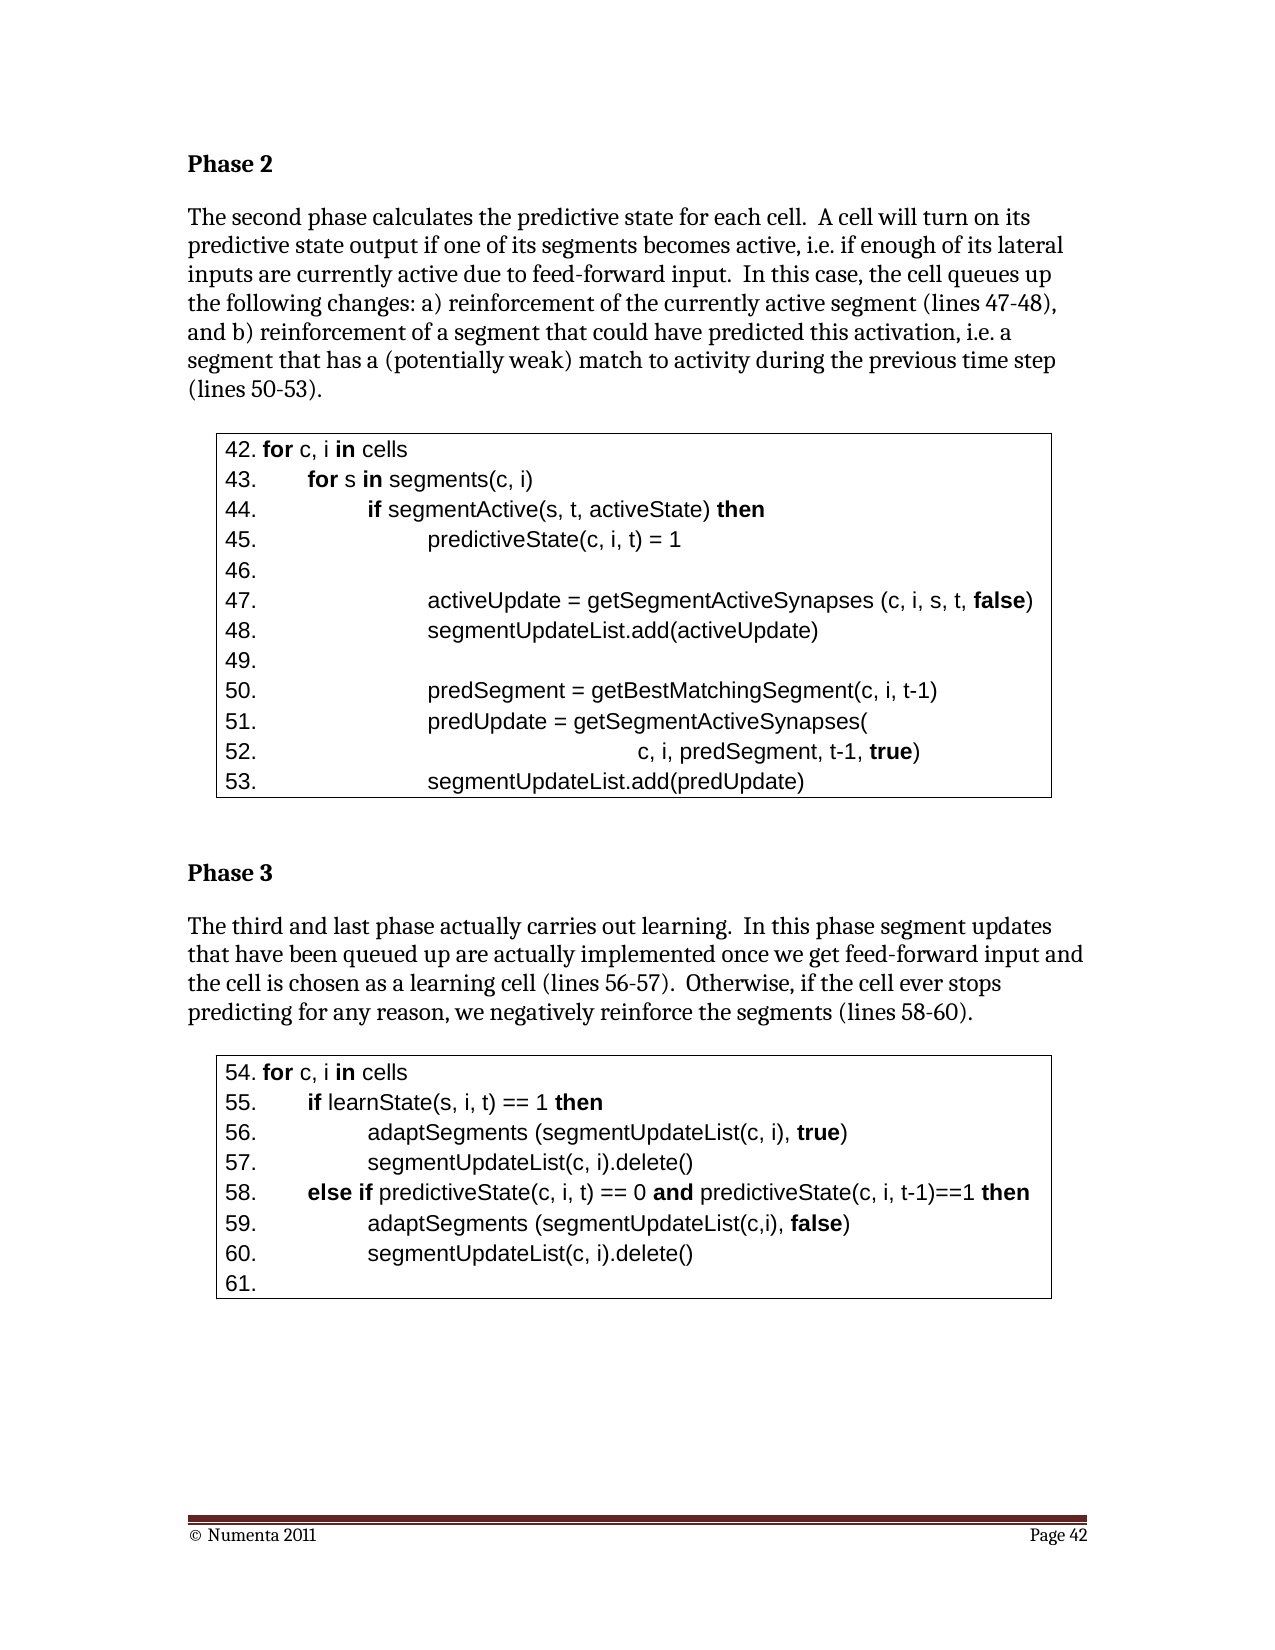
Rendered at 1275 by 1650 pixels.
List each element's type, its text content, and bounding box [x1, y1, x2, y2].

text segmentUpdateList(c, i).delete() [217, 1237, 1051, 1266]
text if learnState(s, i, t) == 1 then [217, 1086, 1051, 1115]
text activeUpdate = getSegmentActiveSynapses (c, i, s, t, false) [217, 584, 1051, 613]
text c, i, predSegment, t-1, true) [217, 735, 1051, 764]
text adaptSegments (segmentUpdateList(c,i), false) [217, 1206, 1051, 1236]
text Phase 3 [187, 859, 1087, 888]
text for c, i in cells [217, 434, 1051, 462]
text segmentUpdateList(c, i).delete() [217, 1146, 1051, 1176]
text else if predictiveState(c, i, t) == 0 and predictiveState(c, i, t-1)==1 then [217, 1176, 1051, 1206]
text The second phase calculates the predictive state for each cell. A cell will turn on its predictive state output if one of its segments becomes active, i.e. if enough of its lateral inputs are currently active due to feed-forward input. In this case, the cell queues up the following changes: a) reinforcement of the currently active segment (lines 47-48), and b) reinforcement of a segment that could have predicted this activation, i.e. a segment that has a (potentially weak) match to activity during the previous time step (lines 50-53). [187, 203, 1087, 404]
text for s in segments(c, i) [217, 463, 1051, 492]
text for c, i in cells [217, 1056, 1051, 1085]
text if segmentActive(s, t, activeState) then [217, 493, 1051, 523]
text segmentUpdateList.add(activeUpdate) [217, 614, 1051, 643]
text adaptSegments (segmentUpdateList(c, i), true) [217, 1116, 1051, 1145]
text Phase 2 [187, 150, 1087, 179]
text predUpdate = getSegmentActiveSynapses( [217, 704, 1051, 734]
text predSegment = getBestMatchingSegment(c, i, t-1) [217, 674, 1051, 704]
text segmentUpdateList.add(predUpdate) [217, 765, 1051, 797]
text predictiveState(c, i, t) = 1 [217, 523, 1051, 553]
text The third and last phase actually carries out learning. In this phase segment updates that have been queued up are actually implemented once we get feed-forward input and the cell is chosen as a learning cell (lines 56-57). Otherwise, if the cell ever stops predicting for any reason, we negatively reinforce the segments (lines 58-60). [187, 912, 1087, 1027]
